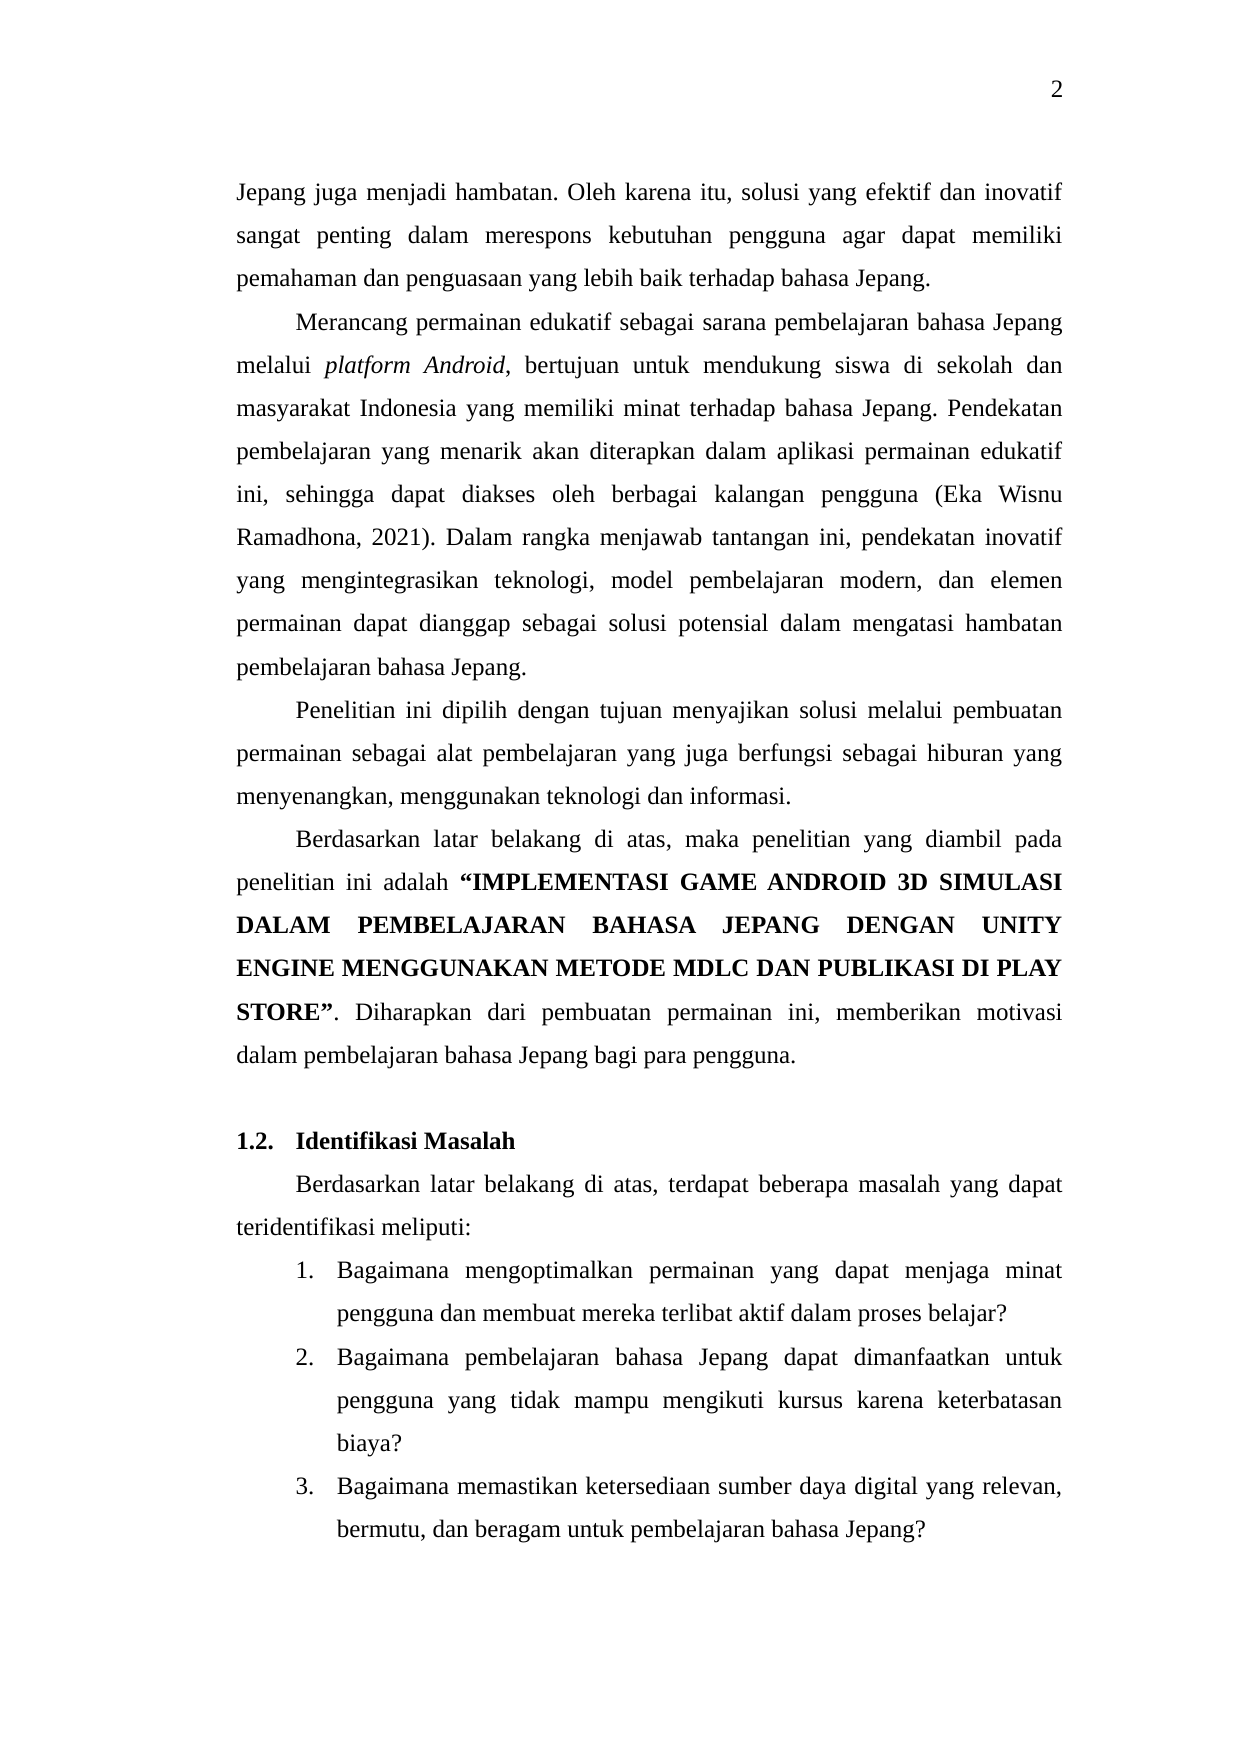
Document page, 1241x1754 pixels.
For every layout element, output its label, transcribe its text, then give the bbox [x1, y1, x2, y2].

text Penelitian ini dipilih dengan tujuan menyajikan solusi melalui pembuatan permainan sebagai alat pembelajaran yang juga berfungsi sebagai hiburan yang menyenangkan, menggunakan teknologi dan informasi. [236, 695, 1063, 810]
list Bagaimana mengoptimalkan permainan yang dapat menjaga minat pengguna dan membuat mereka terlibat aktif dalam proses belajar? [295, 1255, 1063, 1327]
subtitle Identifikasi Masalah [236, 1126, 1063, 1155]
text Berdasarkan latar belakang di atas, terdapat beberapa masalah yang dapat teridentifikasi meliputi: [236, 1169, 1063, 1241]
list Bagaimana pembelajaran bahasa Jepang dapat dimanfaatkan untuk pengguna yang tidak mampu mengikuti kursus karena keterbatasan biaya? [295, 1342, 1063, 1457]
text Berdasarkan latar belakang di atas, maka penelitian yang diambil pada penelitian ini adalah “IMPLEMENTASI GAME ANDROID 3D SIMULASI DALAM PEMBELAJARAN BAHASA JEPANG DENGAN UNITY ENGINE MENGGUNAKAN METODE MDLC DAN PUBLIKASI DI PLAY STORE”. Diharapkan dari pembuatan permainan ini, memberikan motivasi dalam pembelajaran bahasa Jepang bagi para pengguna. [236, 824, 1063, 1068]
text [236, 177, 1063, 292]
list Bagaimana memastikan ketersediaan sumber daya digital yang relevan, bermutu, dan beragam untuk pembelajaran bahasa Jepang? [295, 1471, 1063, 1543]
text Merancang permainan edukatif sebagai sarana pembelajaran bahasa Jepang melalui platform Android, bertujuan untuk mendukung siswa di sekolah dan masyarakat Indonesia yang memiliki minat terhadap bahasa Jepang. Pendekatan pembelajaran yang menarik akan diterapkan dalam aplikasi permainan edukatif ini, sehingga dapat diakses oleh berbagai kalangan pengguna (Eka Wisnu Ramadhona, 2021). Dalam rangka menjawab tantangan ini, pendekatan inovatif yang mengintegrasikan teknologi, model pembelajaran modern, dan elemen permainan dapat dianggap sebagai solusi potensial dalam mengatasi hambatan pembelajaran bahasa Jepang. [236, 307, 1063, 680]
